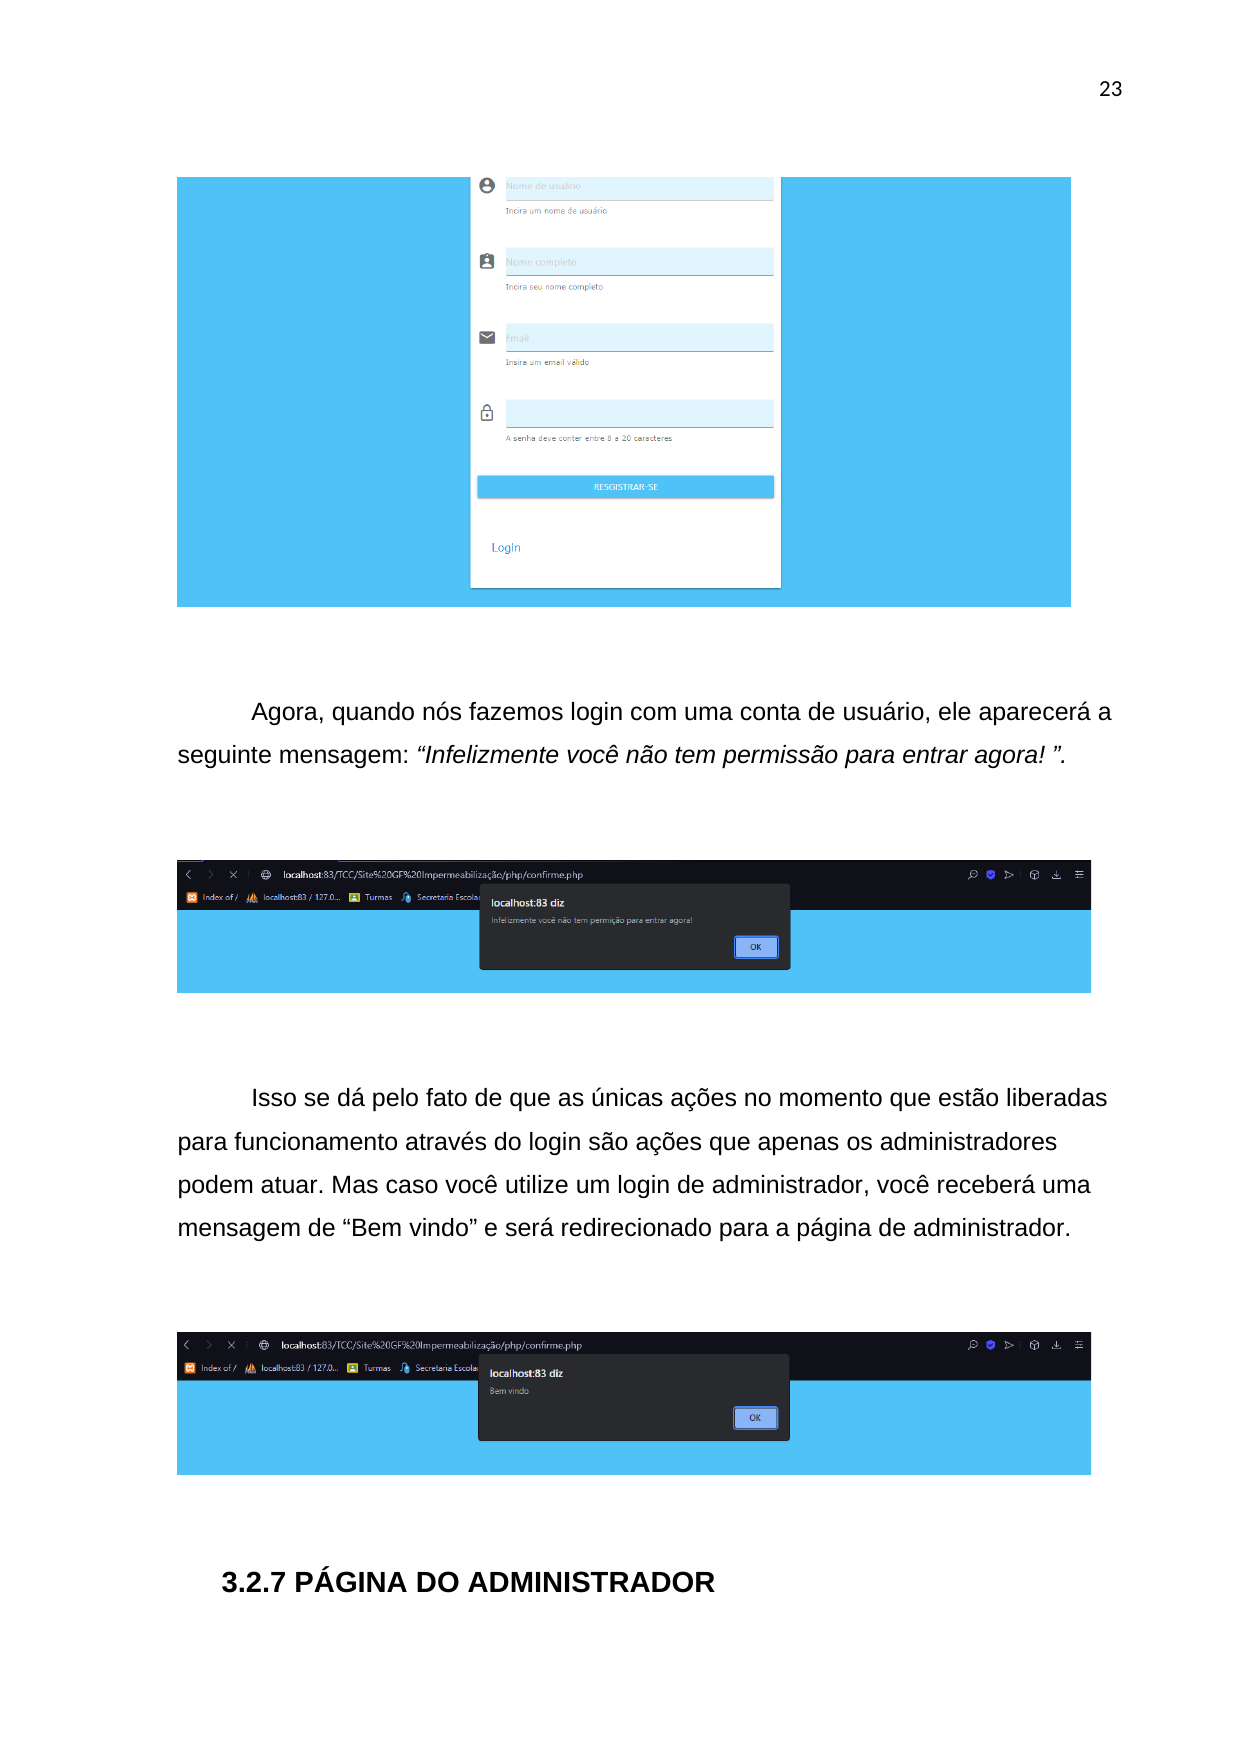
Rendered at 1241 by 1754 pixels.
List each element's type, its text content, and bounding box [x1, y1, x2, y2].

picture [177, 860, 1092, 993]
text Isso se dá pelo fato de que as únicas ações no momento que estão liberadas para funcionamento através do login são ações que apenas os administradores podem atuar. Mas caso você utilize um login de administrador, você receberá uma mensagem de “Bem vindo” e será redirecionado para a página de administrador. [177, 1083, 1122, 1242]
picture [177, 177, 1071, 607]
picture [177, 1332, 1092, 1475]
text 3.2.7 PÁGINA DO ADMINISTRADOR [221, 1565, 1122, 1599]
text Agora, quando nós fazemos login com uma conta de usuário, ele aparecerá a seguinte mensagem: “Infelizmente você não tem permissão para entrar agora! ”. [177, 697, 1122, 769]
